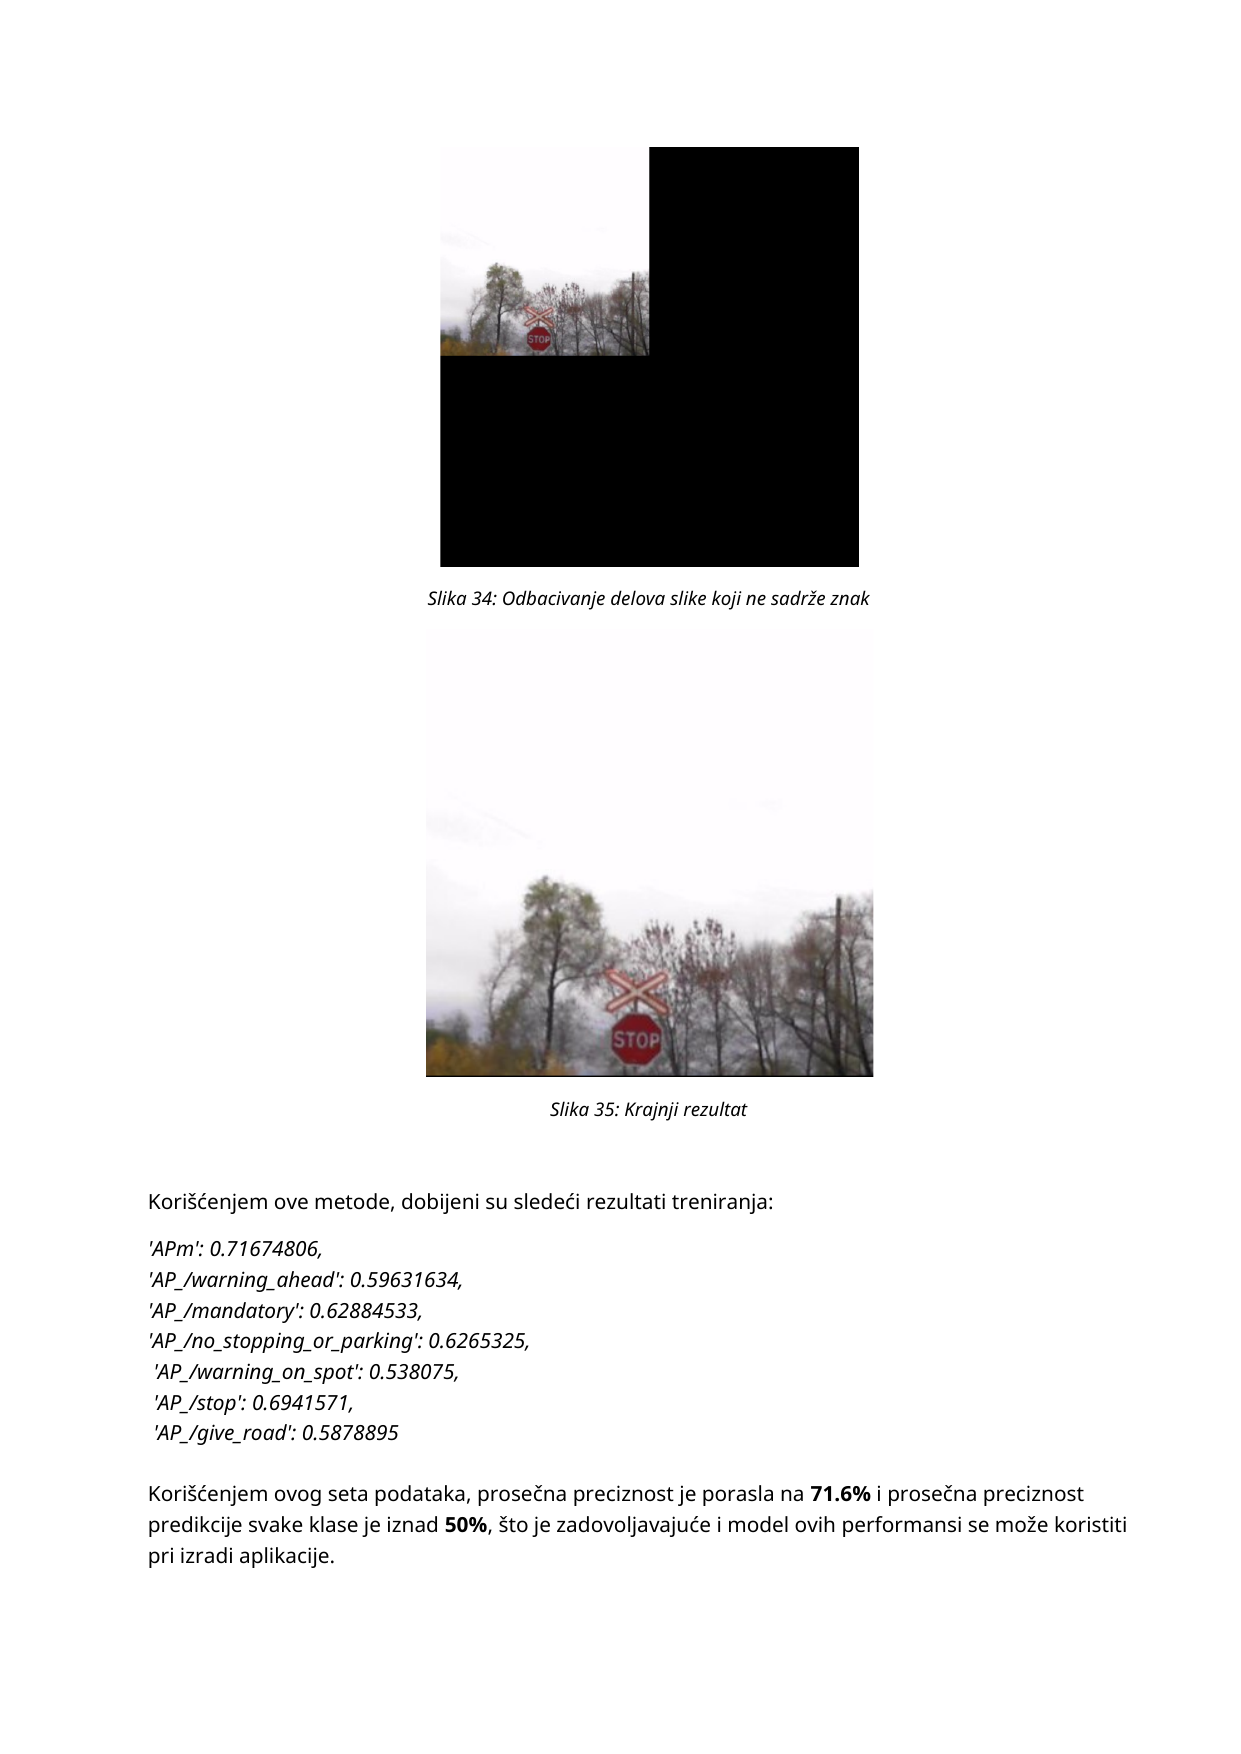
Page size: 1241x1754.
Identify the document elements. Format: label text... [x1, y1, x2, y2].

text Korišćenjem ovog seta podataka, prosečna preciznost je porasla na 71.6% i prosečna preciznost predikcije svake klase je iznad 50%, što je zadovoljavajuće i model ovih performansi se može koristiti pri izradi aplikacije. [148, 1479, 1152, 1569]
subtitle Slika 35: Krajnji rezultat [148, 1096, 1152, 1121]
picture [440, 147, 859, 567]
text Korišćenjem ove metode, dobijeni su sledeći rezultati treniranja: [148, 1187, 1152, 1216]
picture [426, 629, 874, 1077]
text 'APm': 0.71674806, [148, 1234, 1152, 1263]
text 'AP_/warning_on_spot': 0.538075, [148, 1357, 1152, 1386]
subtitle Slika 34: Odbacivanje delova slike koji ne sadrže znak [148, 585, 1152, 611]
text 'AP_/warning_ahead': 0.59631634, [148, 1265, 1152, 1294]
text 'AP_/mandatory': 0.62884533, [148, 1296, 1152, 1324]
text 'AP_/stop': 0.6941571, [148, 1388, 1152, 1416]
text 'AP_/give_road': 0.5878895 [148, 1418, 1152, 1447]
text 'AP_/no_stopping_or_parking': 0.6265325, [148, 1326, 1152, 1355]
